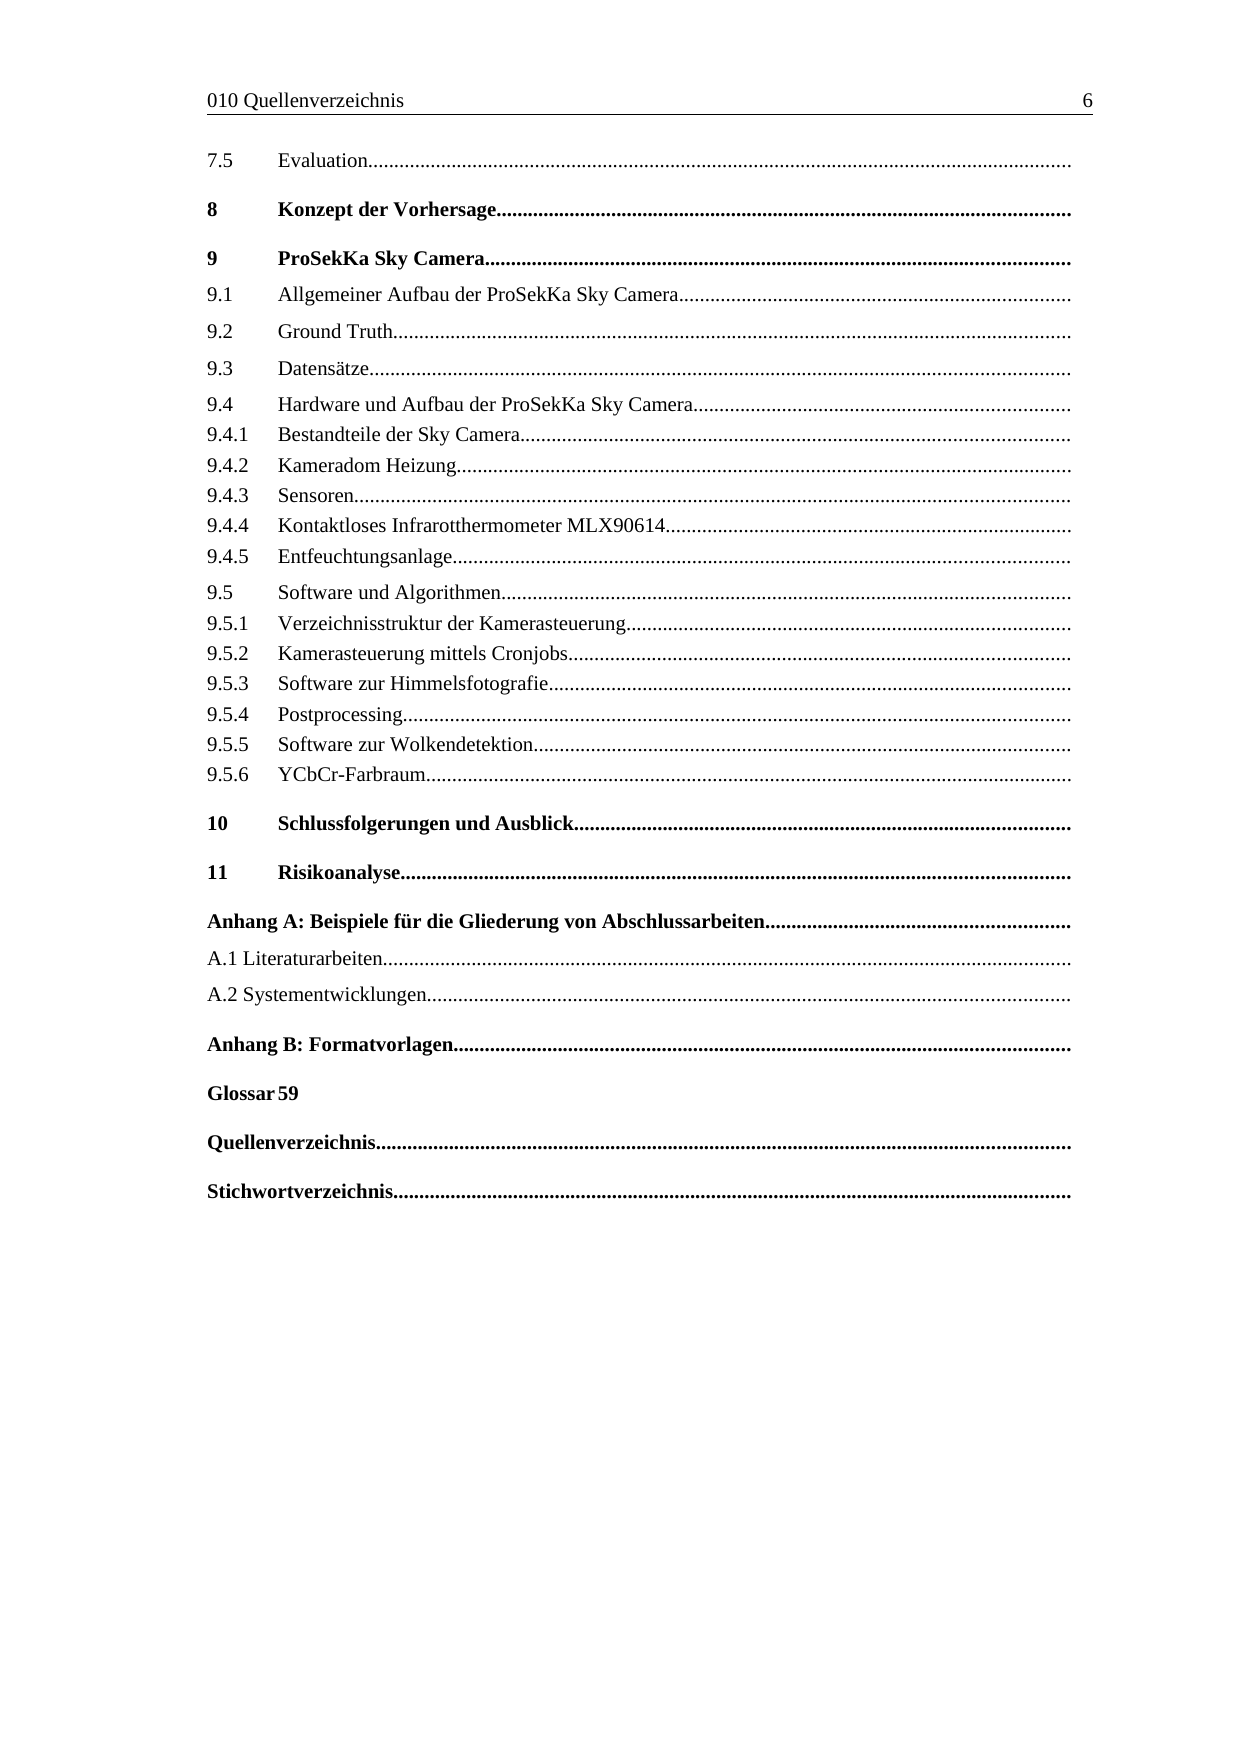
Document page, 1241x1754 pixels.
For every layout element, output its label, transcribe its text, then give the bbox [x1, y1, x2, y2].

text 9.4.4 Kontaktloses Infrarotthermometer MLX90614 42 [207, 513, 1048, 537]
text Glossar 59 [207, 1081, 1048, 1104]
text 11 Risikoanalyse 56 [207, 860, 1048, 884]
text 9.5.5 Software zur Wolkendetektion 52 [207, 732, 1048, 756]
text 9.5.2 Kamerasteuerung mittels Cronjobs 46 [207, 641, 1048, 665]
text 10 Schlussfolgerungen und Ausblick 55 [207, 811, 1048, 835]
text Anhang B: Formatvorlagen 58 [207, 1031, 1048, 1056]
text 9.2 Ground Truth 37 [207, 319, 1048, 343]
text Quellenverzeichnis 60 [207, 1129, 1048, 1154]
text 9.4.5 Entfeuchtungsanlage 43 [207, 544, 1048, 568]
text Anhang A: Beispiele für die Gliederung von Abschlussarbeiten 57 [207, 909, 1048, 933]
text A.2 Systementwicklungen 57 [207, 982, 1048, 1006]
text 9.4.3 Sensoren 42 [207, 483, 1048, 507]
text 9.5.3 Software zur Himmelsfotografie 47 [207, 671, 1048, 695]
text 9.1 Allgemeiner Aufbau der ProSekKa Sky Camera 36 [207, 282, 1048, 306]
text 9.4.2 Kameradom Heizung 41 [207, 453, 1048, 477]
text 9.5 Software und Algorithmen 45 [207, 580, 1048, 604]
text 8 Konzept der Vorhersage 35 [207, 197, 1048, 221]
text 9.5.4 Postprocessing 52 [207, 701, 1048, 726]
text 9 ProSekKa Sky Camera 36 [207, 246, 1048, 270]
text 9.3 Datensätze 39 [207, 356, 1048, 379]
text 9.5.1 Verzeichnisstruktur der Kamerasteuerung 46 [207, 611, 1048, 634]
text 9.5.6 YCbCr-Farbraum 52 [207, 762, 1048, 786]
text A.1 Literaturarbeiten 57 [207, 946, 1048, 970]
text 9.4 Hardware und Aufbau der ProSekKa Sky Camera 40 [207, 392, 1048, 416]
text 7.5 Evaluation 33 [207, 148, 1048, 172]
text Stichwortverzeichnis 62 [207, 1179, 1048, 1203]
text 9.4.1 Bestandteile der Sky Camera 41 [207, 422, 1048, 446]
